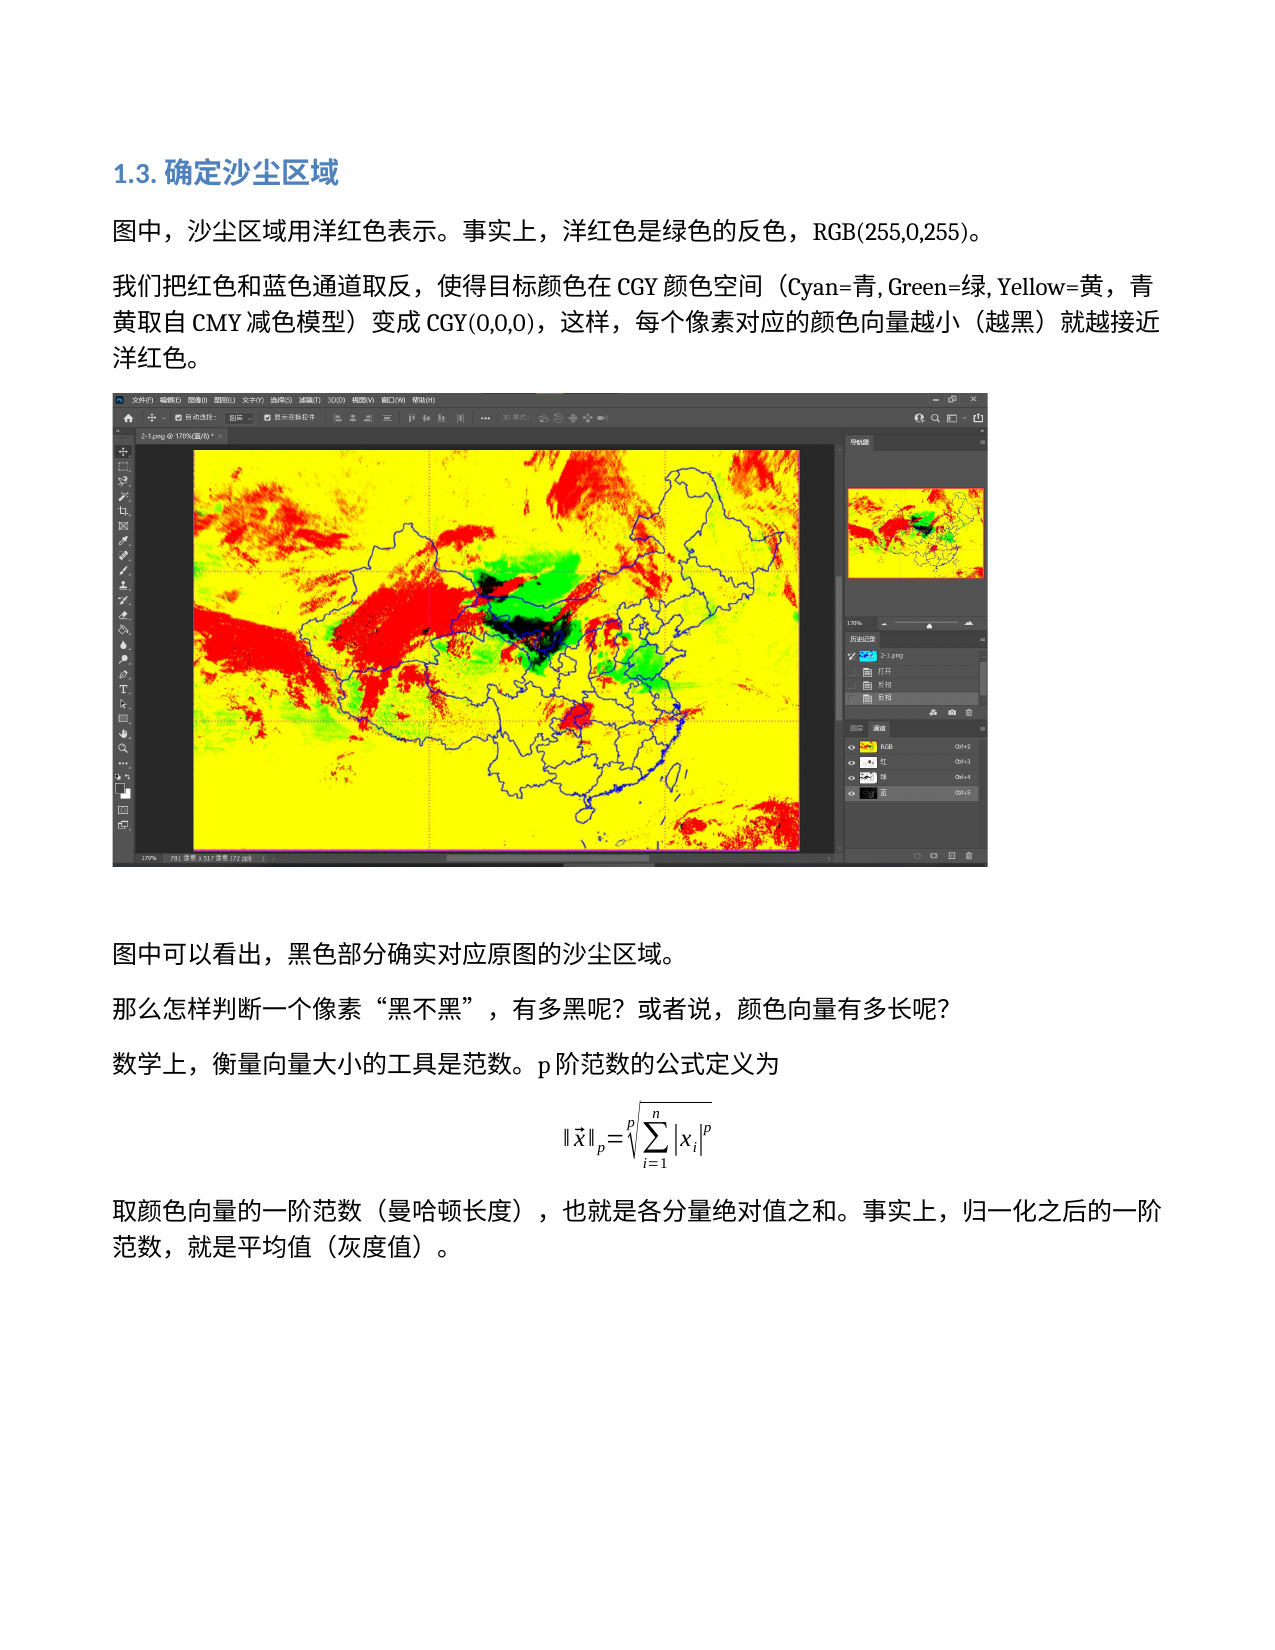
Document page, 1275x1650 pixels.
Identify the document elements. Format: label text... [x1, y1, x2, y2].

text 我们把红色和蓝色通道取反，使得目标颜色在CGY颜色空间（Cyan=青, Green=绿, Yellow=黄，青黄取自CMY减色模型）变成CGY(0,0,0)，这样，每个像素对应的颜色向量越小（越黑）就越接近洋红色。 [112, 266, 1162, 375]
picture [112, 393, 988, 867]
text 数学上，衡量向量大小的工具是范数。p阶范数的公式定义为 [112, 1045, 1162, 1081]
subtitle 1.3. 确定沙尘区域 [112, 150, 1162, 192]
text 图中，沙尘区域用洋红色表示。事实上，洋红色是绿色的反色，RGB(255,0,255)。 [112, 211, 1162, 247]
text 图中可以看出，黑色部分确实对应原图的沙尘区域。 [112, 935, 1162, 971]
text 那么怎样判断一个像素“黑不黑”，有多黑呢？或者说，颜色向量有多长呢？ [112, 990, 1162, 1026]
text 取颜色向量的一阶范数（曼哈顿长度），也就是各分量绝对值之和。事实上，归一化之后的一阶范数，就是平均值（灰度值）。 [112, 1191, 1162, 1263]
